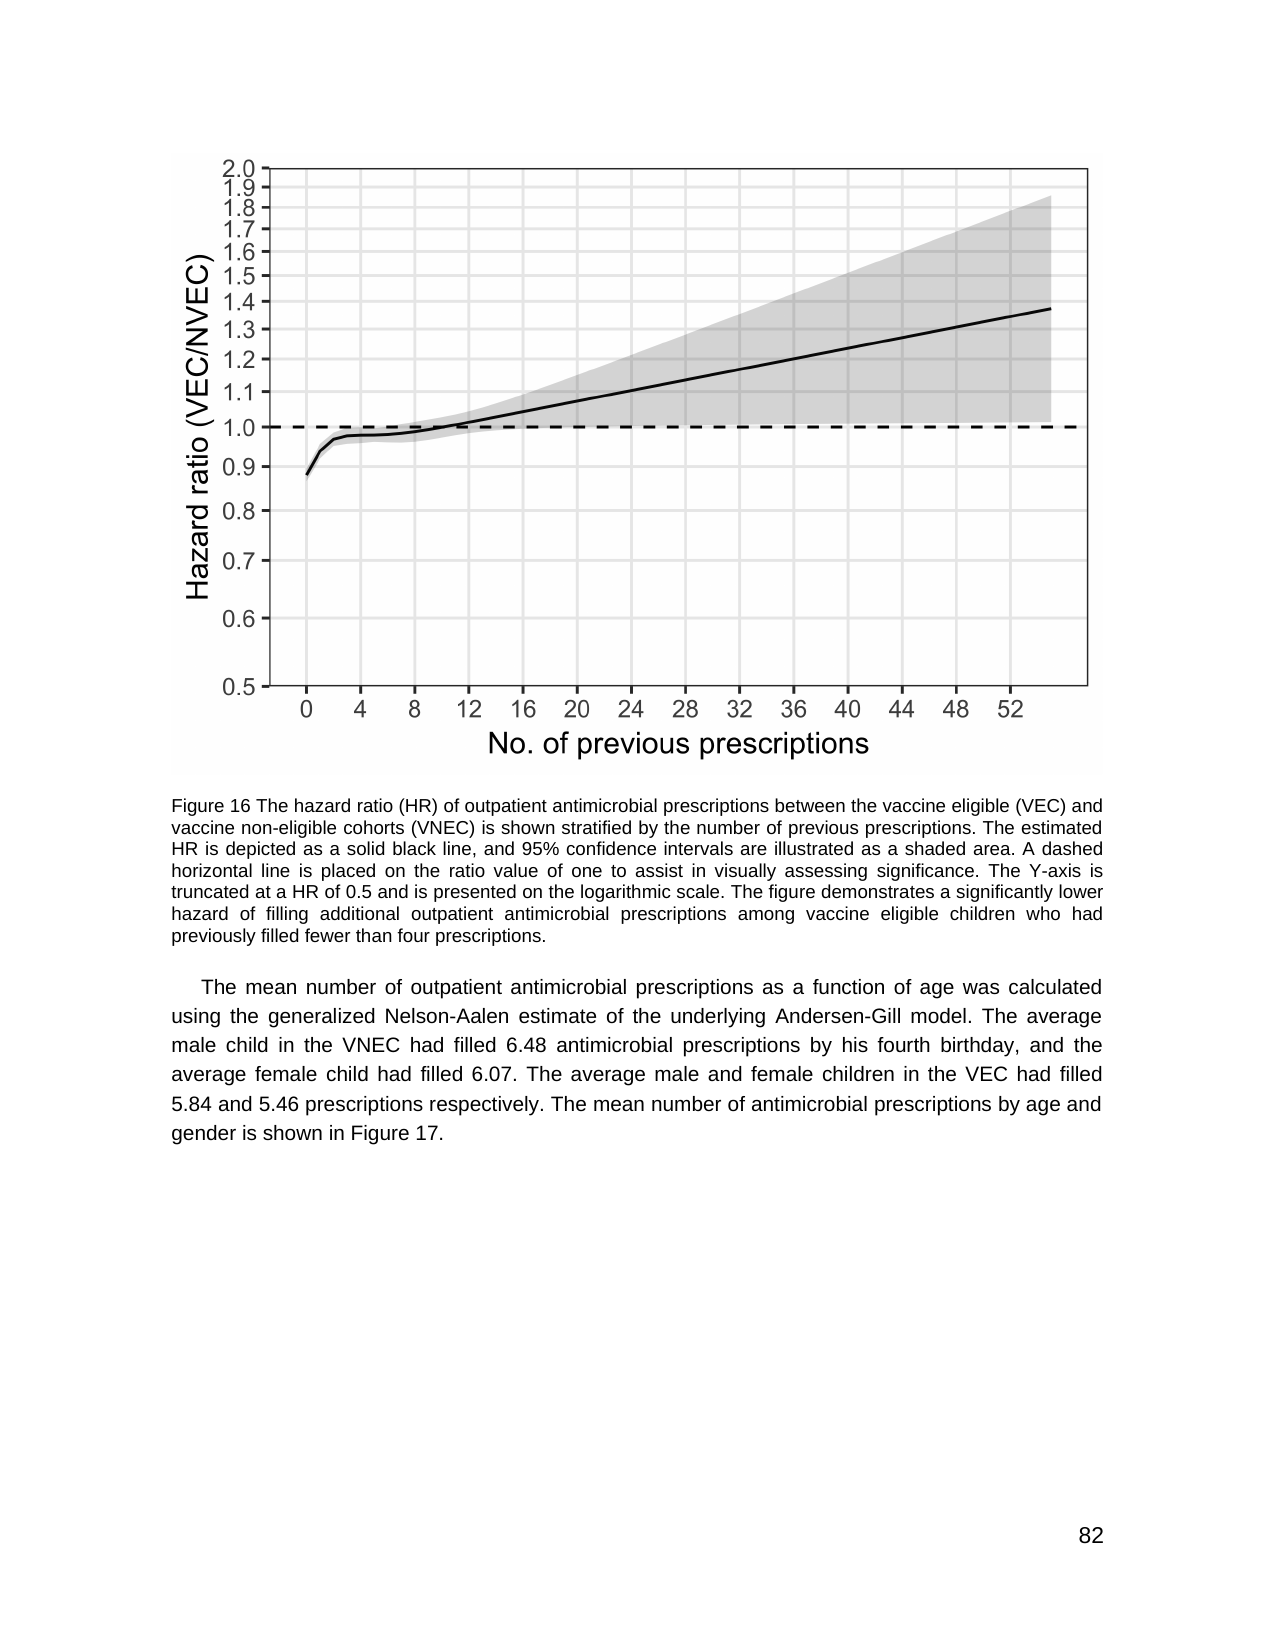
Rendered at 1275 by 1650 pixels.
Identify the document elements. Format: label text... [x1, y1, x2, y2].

text The mean number of outpatient antimicrobial prescriptions as a function of age was calculated using the generalized Nelson-Aalen estimate of the underlying Andersen-Gill model. The average male child in the VNEC had filled 6.48 antimicrobial prescriptions by his fourth birthday, and the average female child had filled 6.07. The average male and female children in the VEC had filled 5.84 and 5.46 prescriptions respectively. The mean number of antimicrobial prescriptions by age and gender is shown in Figure 17. [171, 971, 1104, 1146]
picture [171, 153, 1103, 775]
text Figure 16 The hazard ratio (HR) of outpatient antimicrobial prescriptions between the vaccine eligible (VEC) and vaccine non-eligible cohorts (VNEC) is shown stratified by the number of previous prescriptions. The estimated HR is depicted as a solid black line, and 95% confidence intervals are illustrated as a shaded area. A dashed horizontal line is placed on the ratio value of one to assist in visually assessing significance. The Y-axis is truncated at a HR of 0.5 and is presented on the logarithmic scale. The figure demonstrates a significantly lower hazard of filling additional outpatient antimicrobial prescriptions among vaccine eligible children who had previously filled fewer than four prescriptions. [171, 795, 1104, 946]
